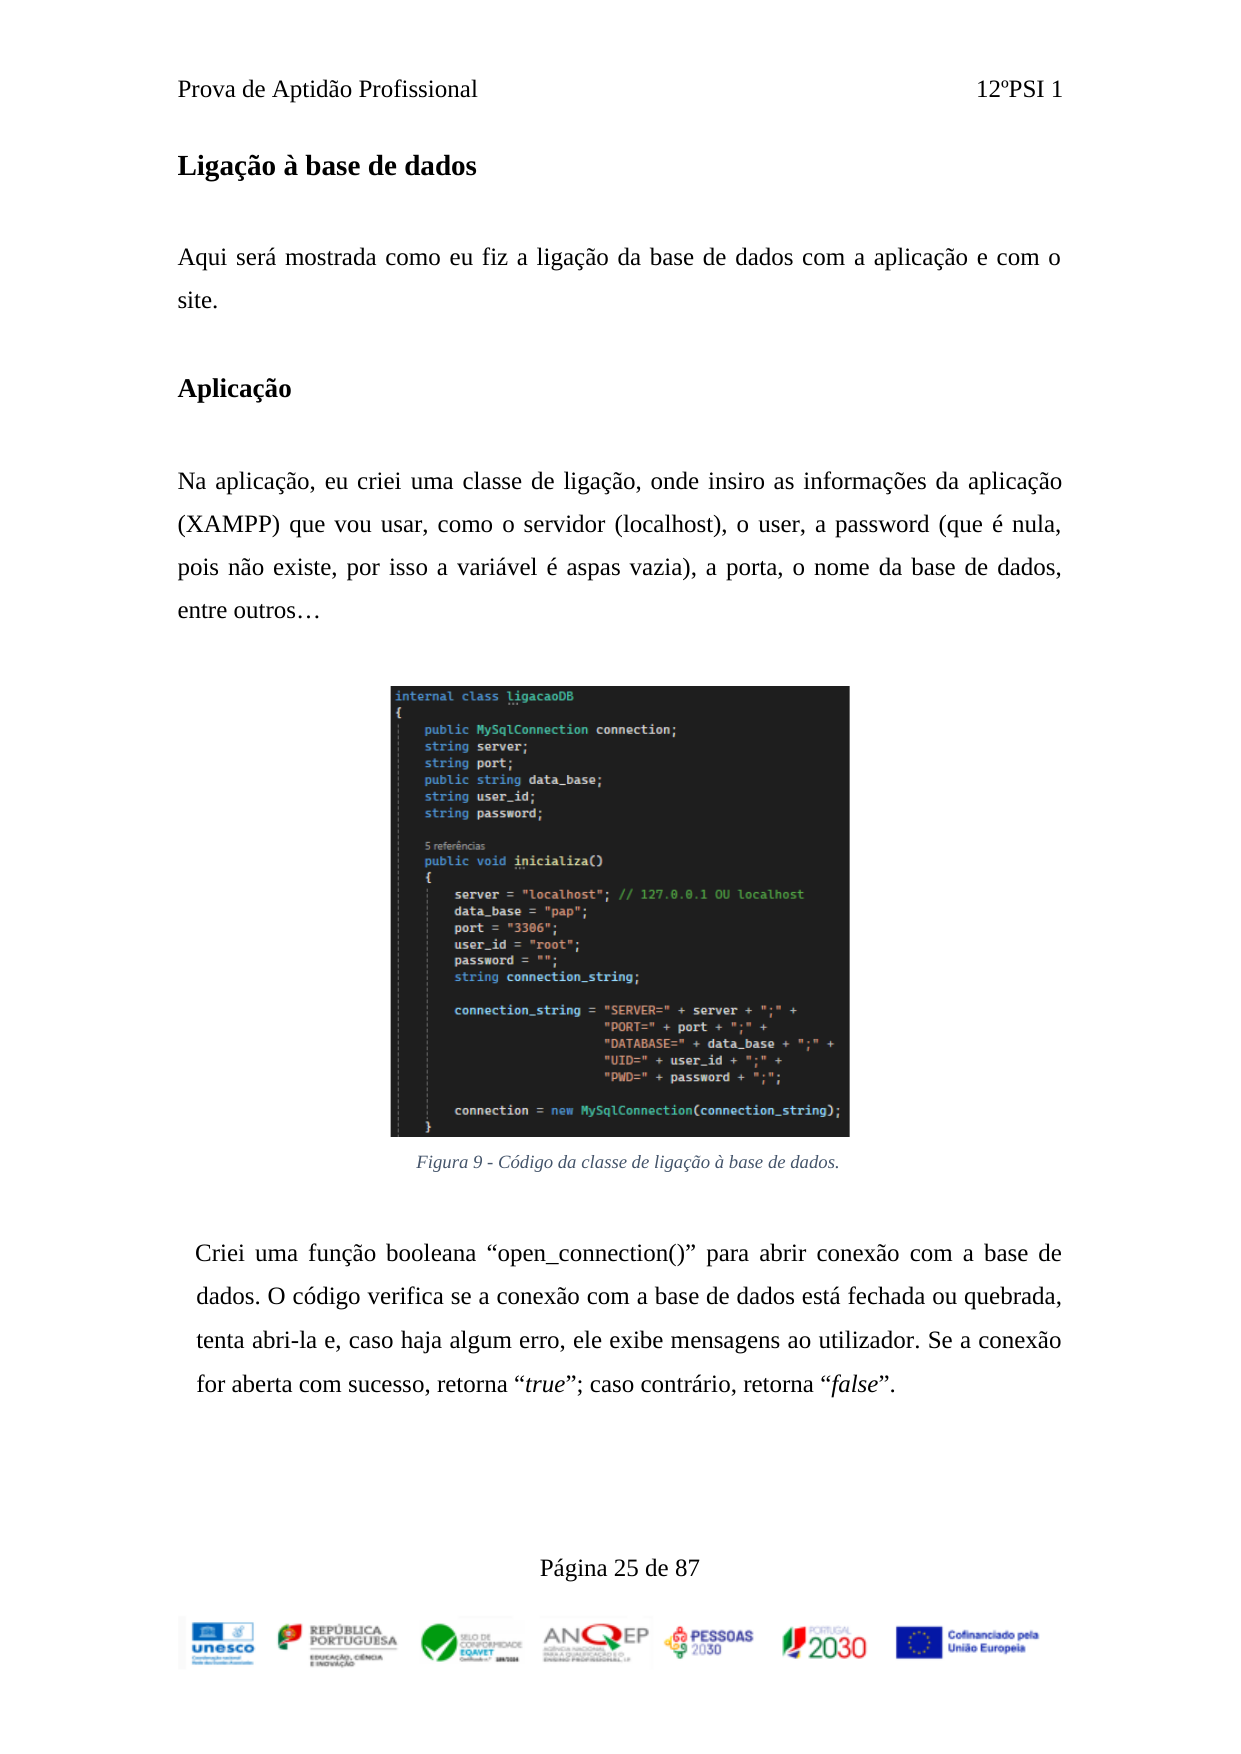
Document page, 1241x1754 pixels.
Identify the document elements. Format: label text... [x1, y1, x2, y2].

text Ligação à base de dados [177, 148, 1063, 181]
picture [390, 686, 850, 1137]
text Aplicação [177, 372, 1063, 403]
picture [177, 1615, 1084, 1677]
text Aqui será mostrada como eu fiz a ligação da base de dados com a aplicação e com o site. [177, 242, 1063, 314]
text Na aplicação, eu criei uma classe de ligação, onde insiro as informações da aplicação (XAMPP) que vou usar, como o servidor (localhost), o user, a password (que é nula, pois não existe, por isso a variável é aspas vazia), a porta, o nome da base de dados, entre outros… [177, 466, 1063, 624]
text Criei uma função booleana “open_connection()” para abrir conexão com a base de dados. O código verifica se a conexão com a base de dados está fechada ou quebrada, tenta abri-la e, caso haja algum erro, ele exibe mensagens ao utilizador. Se a conexão for aberta com sucesso, retorna “true”; caso contrário, retorna “false”. [195, 1238, 1063, 1397]
